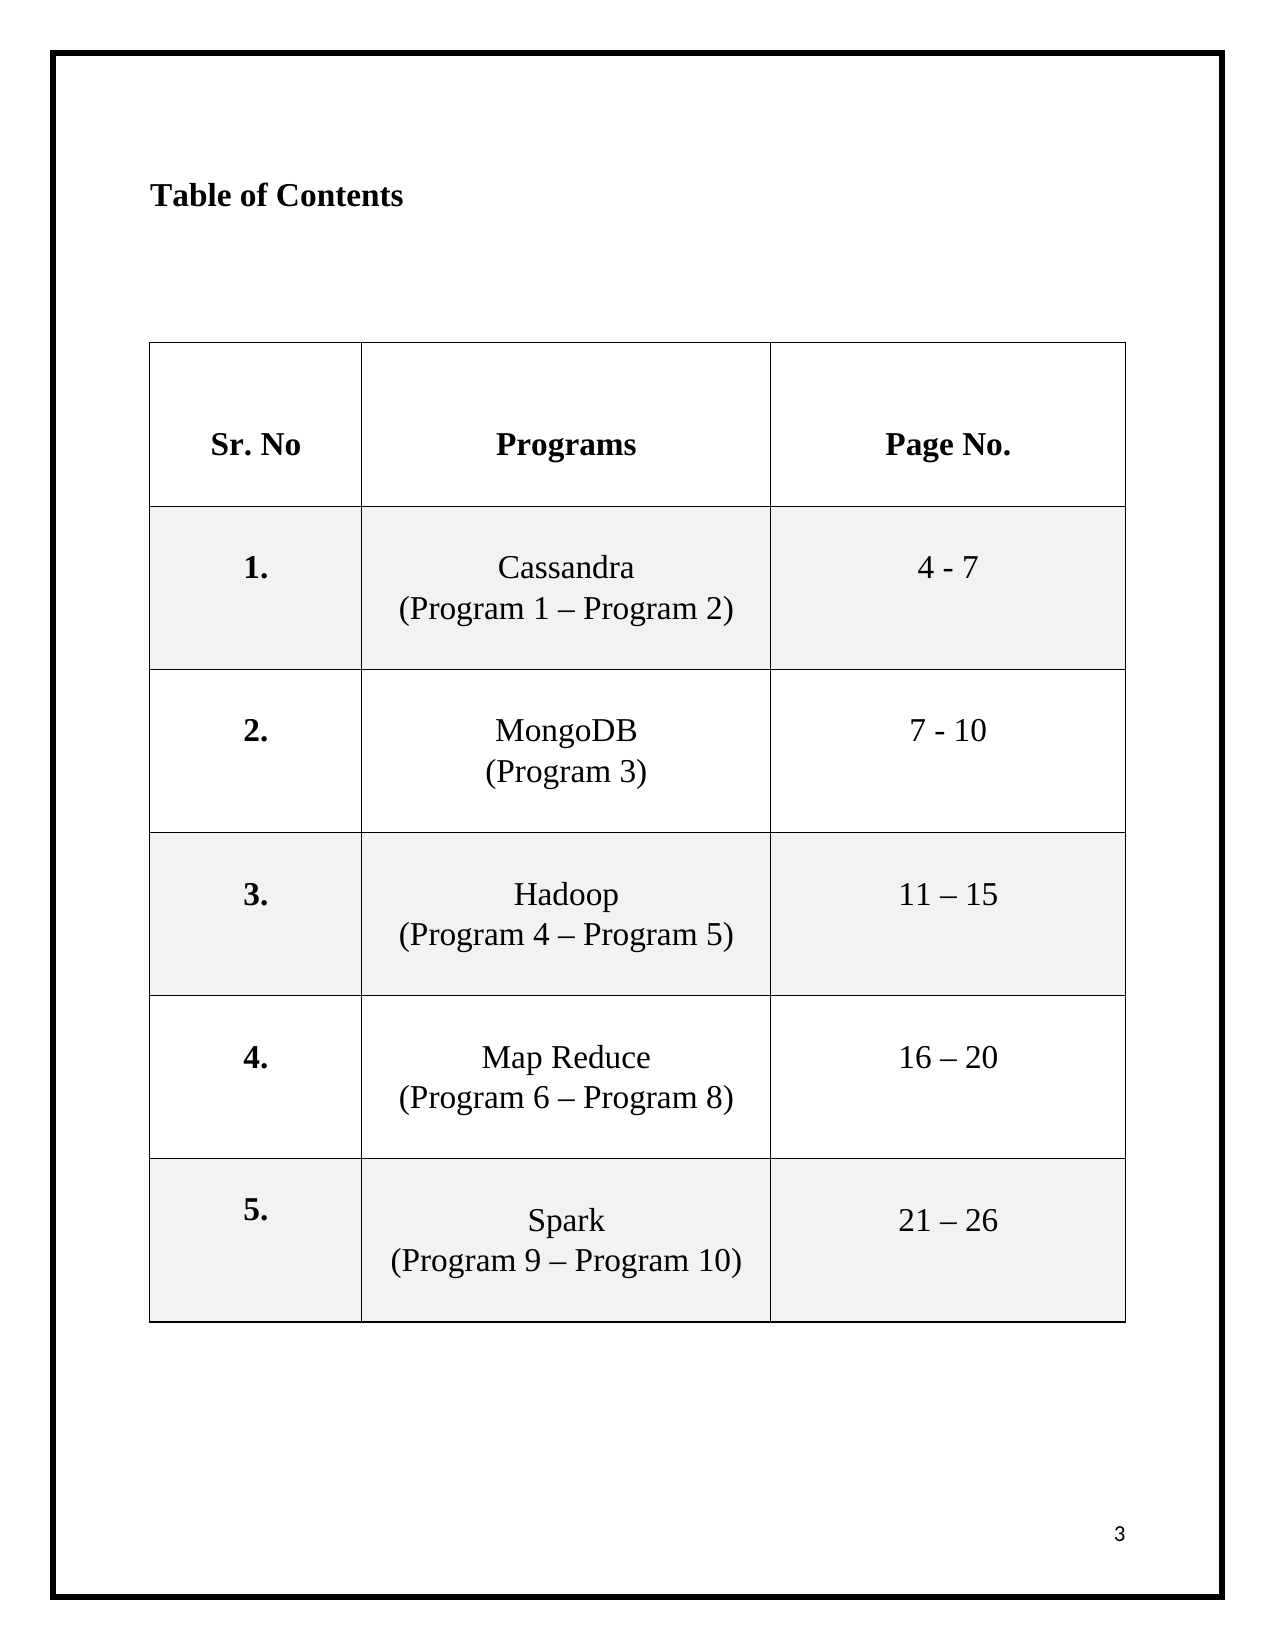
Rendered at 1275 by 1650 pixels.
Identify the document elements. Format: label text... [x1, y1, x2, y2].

table_cell Spark (Program 9 – Program 10) [362, 1159, 770, 1321]
table_header Sr. No [150, 343, 361, 506]
table_cell 4 - 7 [771, 507, 1125, 669]
table_cell 5. [150, 1159, 361, 1321]
table_cell 2. [150, 670, 361, 832]
table_header Page No. [771, 343, 1125, 506]
table_cell 11 – 15 [771, 833, 1125, 995]
table_cell Map Reduce (Program 6 – Program 8) [362, 996, 770, 1158]
text Table of Contents [150, 176, 1125, 214]
table_cell 4. [150, 996, 361, 1158]
table_header Programs [362, 343, 770, 506]
table_cell MongoDB (Program 3) [362, 670, 770, 832]
table_cell 21 – 26 [771, 1159, 1125, 1321]
table_cell Cassandra (Program 1 – Program 2) [362, 507, 770, 669]
table_cell 16 – 20 [771, 996, 1125, 1158]
table_cell 1. [150, 507, 361, 669]
table_cell 3. [150, 833, 361, 995]
table_cell 7 - 10 [771, 670, 1125, 832]
table_cell Hadoop (Program 4 – Program 5) [362, 833, 770, 995]
